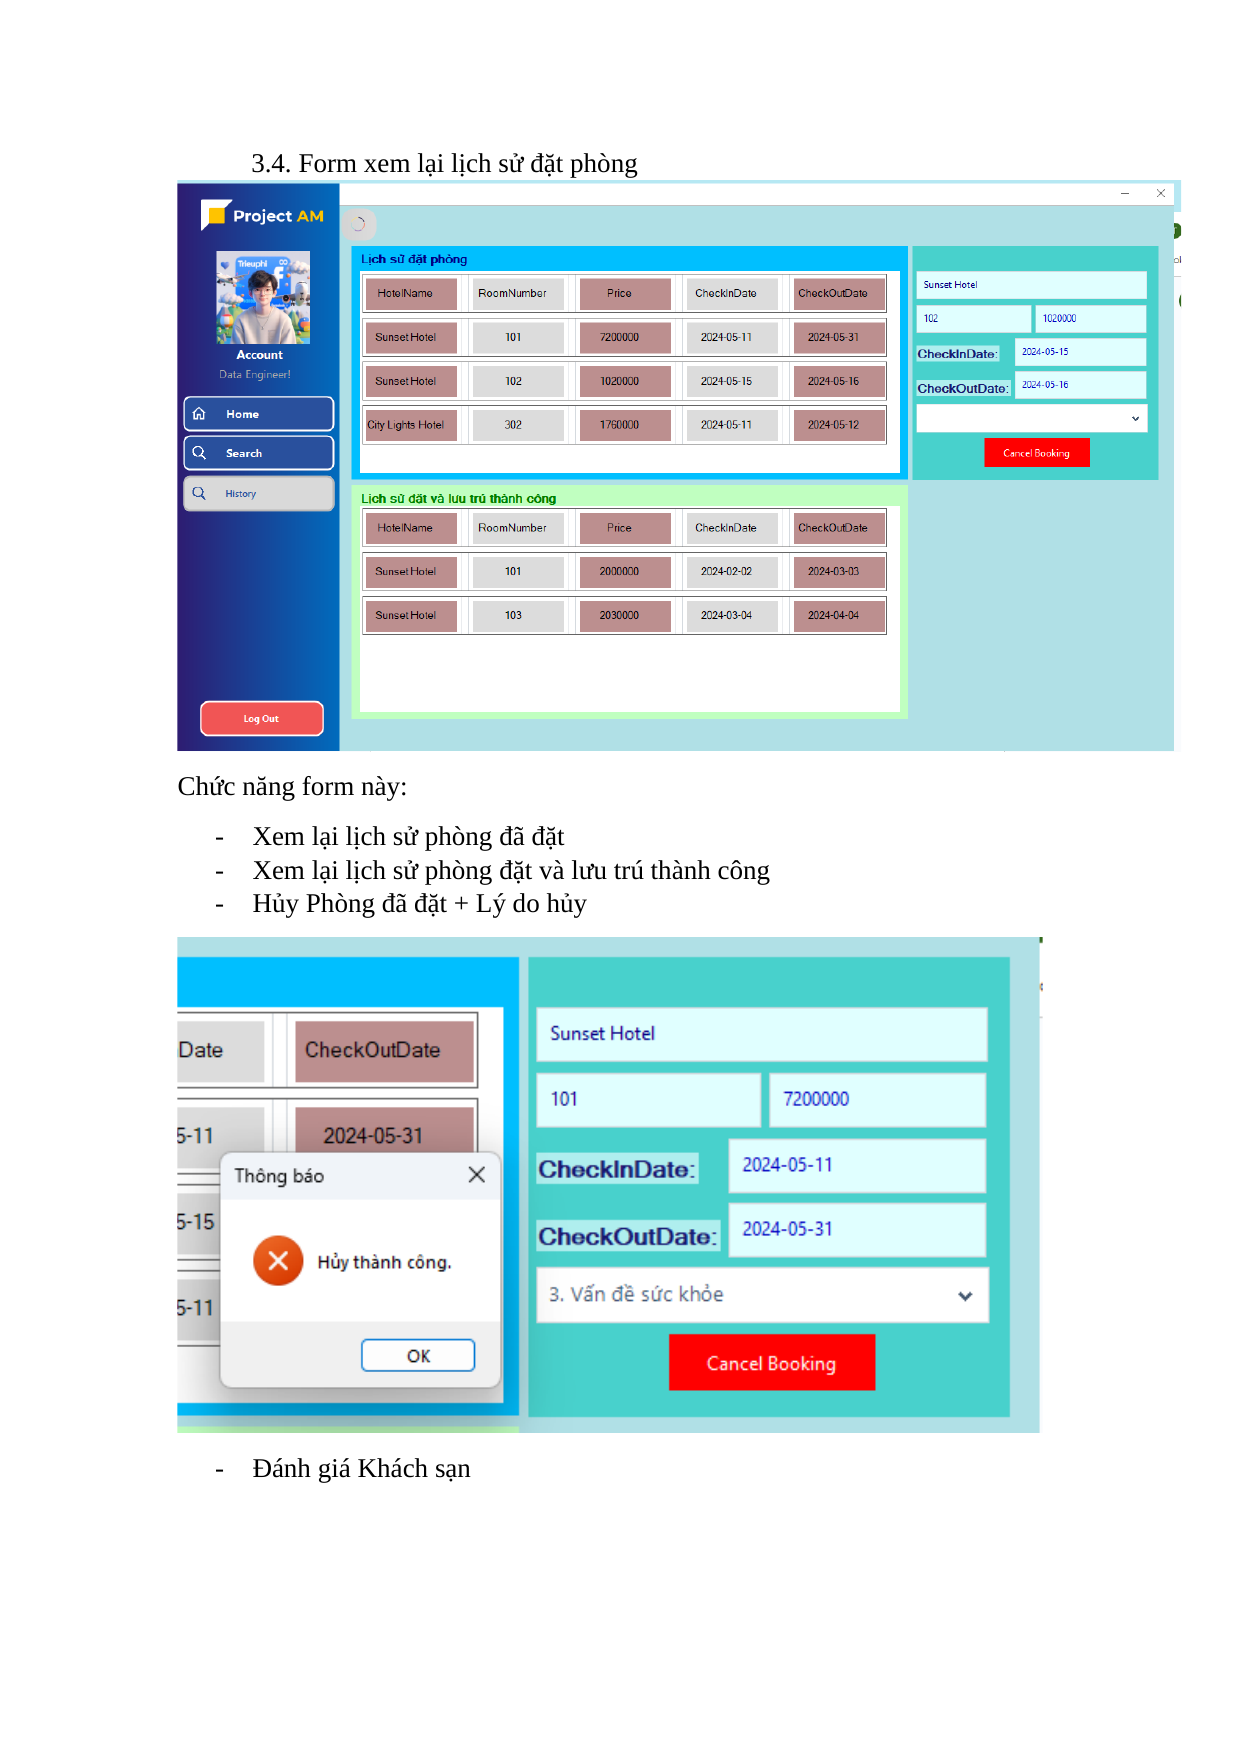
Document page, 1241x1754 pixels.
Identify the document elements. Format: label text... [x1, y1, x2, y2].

subtitle 3.4. Form xem lại lịch sử đặt phòng [177, 147, 1122, 178]
list Xem lại lịch sử phòng đã đặt [215, 820, 1122, 852]
list Hủy Phòng đã đặt + Lý do hủy [215, 887, 1122, 919]
list Đánh giá Khách sạn [215, 1452, 1122, 1483]
text Chức năng form này: [177, 770, 1122, 801]
picture [177, 937, 1043, 1433]
picture [177, 1007, 503, 1403]
list Xem lại lịch sử phòng đặt và lưu trú thành công [215, 854, 1122, 885]
picture [177, 180, 1182, 752]
